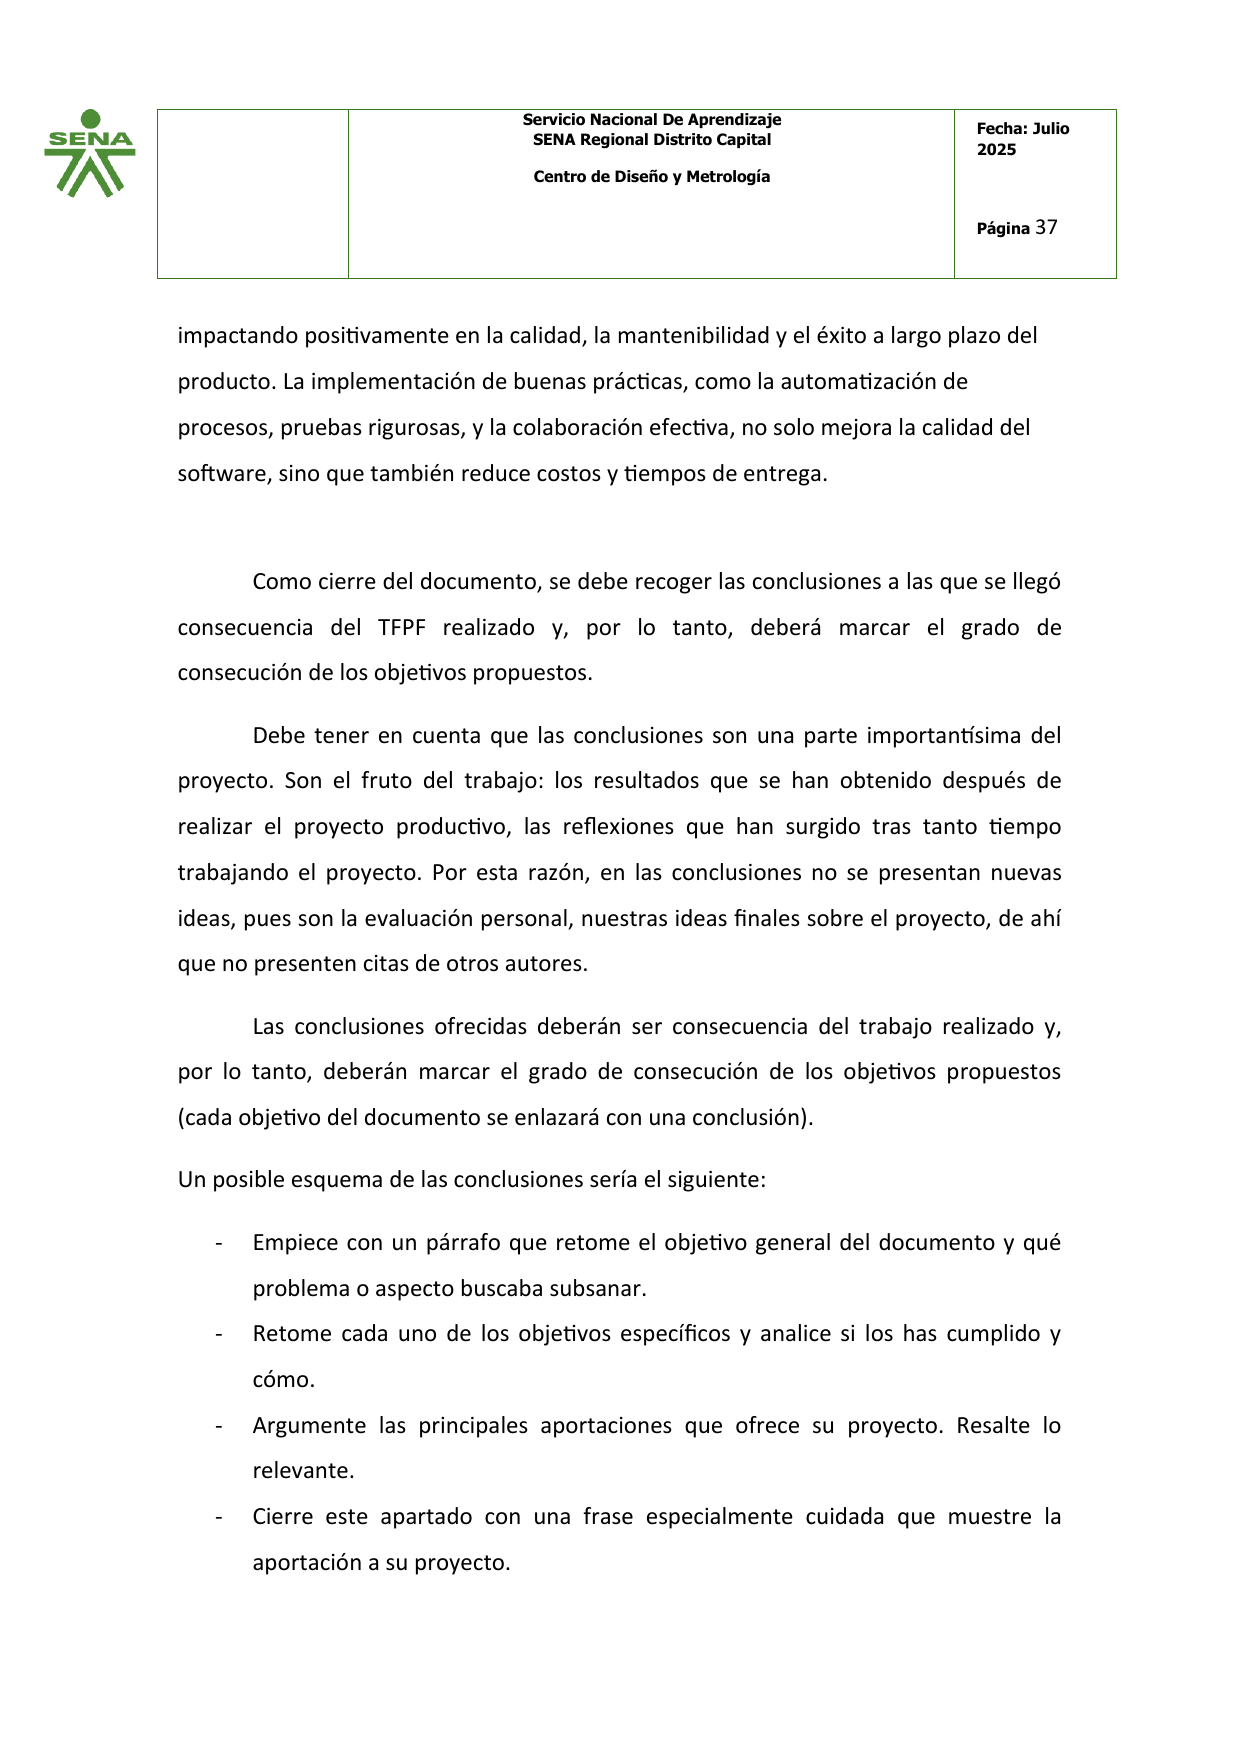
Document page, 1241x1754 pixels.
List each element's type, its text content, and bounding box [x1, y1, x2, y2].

text Debe tener en cuenta que las conclusiones son una parte importantísima del proyecto. Son el fruto del trabajo: los resultados que se han obtenido después de realizar el proyecto productivo, las reflexiones que han surgido tras tanto tiempo trabajando el proyecto. Por esta razón, en las conclusiones no se presentan nuevas ideas, pues son la evaluación personal, nuestras ideas finales sobre el proyecto, de ahí que no presenten citas de otros autores. [177, 719, 1063, 978]
list Cierre este apartado con una frase especialmente cuidada que muestre la aportación a su proyecto. [215, 1500, 1063, 1577]
list Empiece con un párrafo que retome el objetivo general del documento y qué problema o aspecto buscaba subsanar. [215, 1226, 1063, 1302]
text Como cierre del documento, se debe recoger las conclusiones a las que se llegó consecuencia del TFPF realizado y, por lo tanto, deberá marcar el grado de consecución de los objetivos propuestos. [177, 565, 1063, 687]
list Argumente las principales aportaciones que ofrece su proyecto. Resalte lo relevante. [215, 1409, 1063, 1485]
text Un posible esquema de las conclusiones sería el siguiente: [177, 1164, 1063, 1194]
picture [44, 109, 136, 198]
list Retome cada uno de los objetivos específicos y analice si los has cumplido y cómo. [215, 1317, 1063, 1394]
text Las conclusiones ofrecidas deberán ser consecuencia del trabajo realizado y, por lo tanto, deberán marcar el grado de consecución de los objetivos propuestos (cada objetivo del documento se enlazará con una conclusión). [177, 1010, 1063, 1132]
